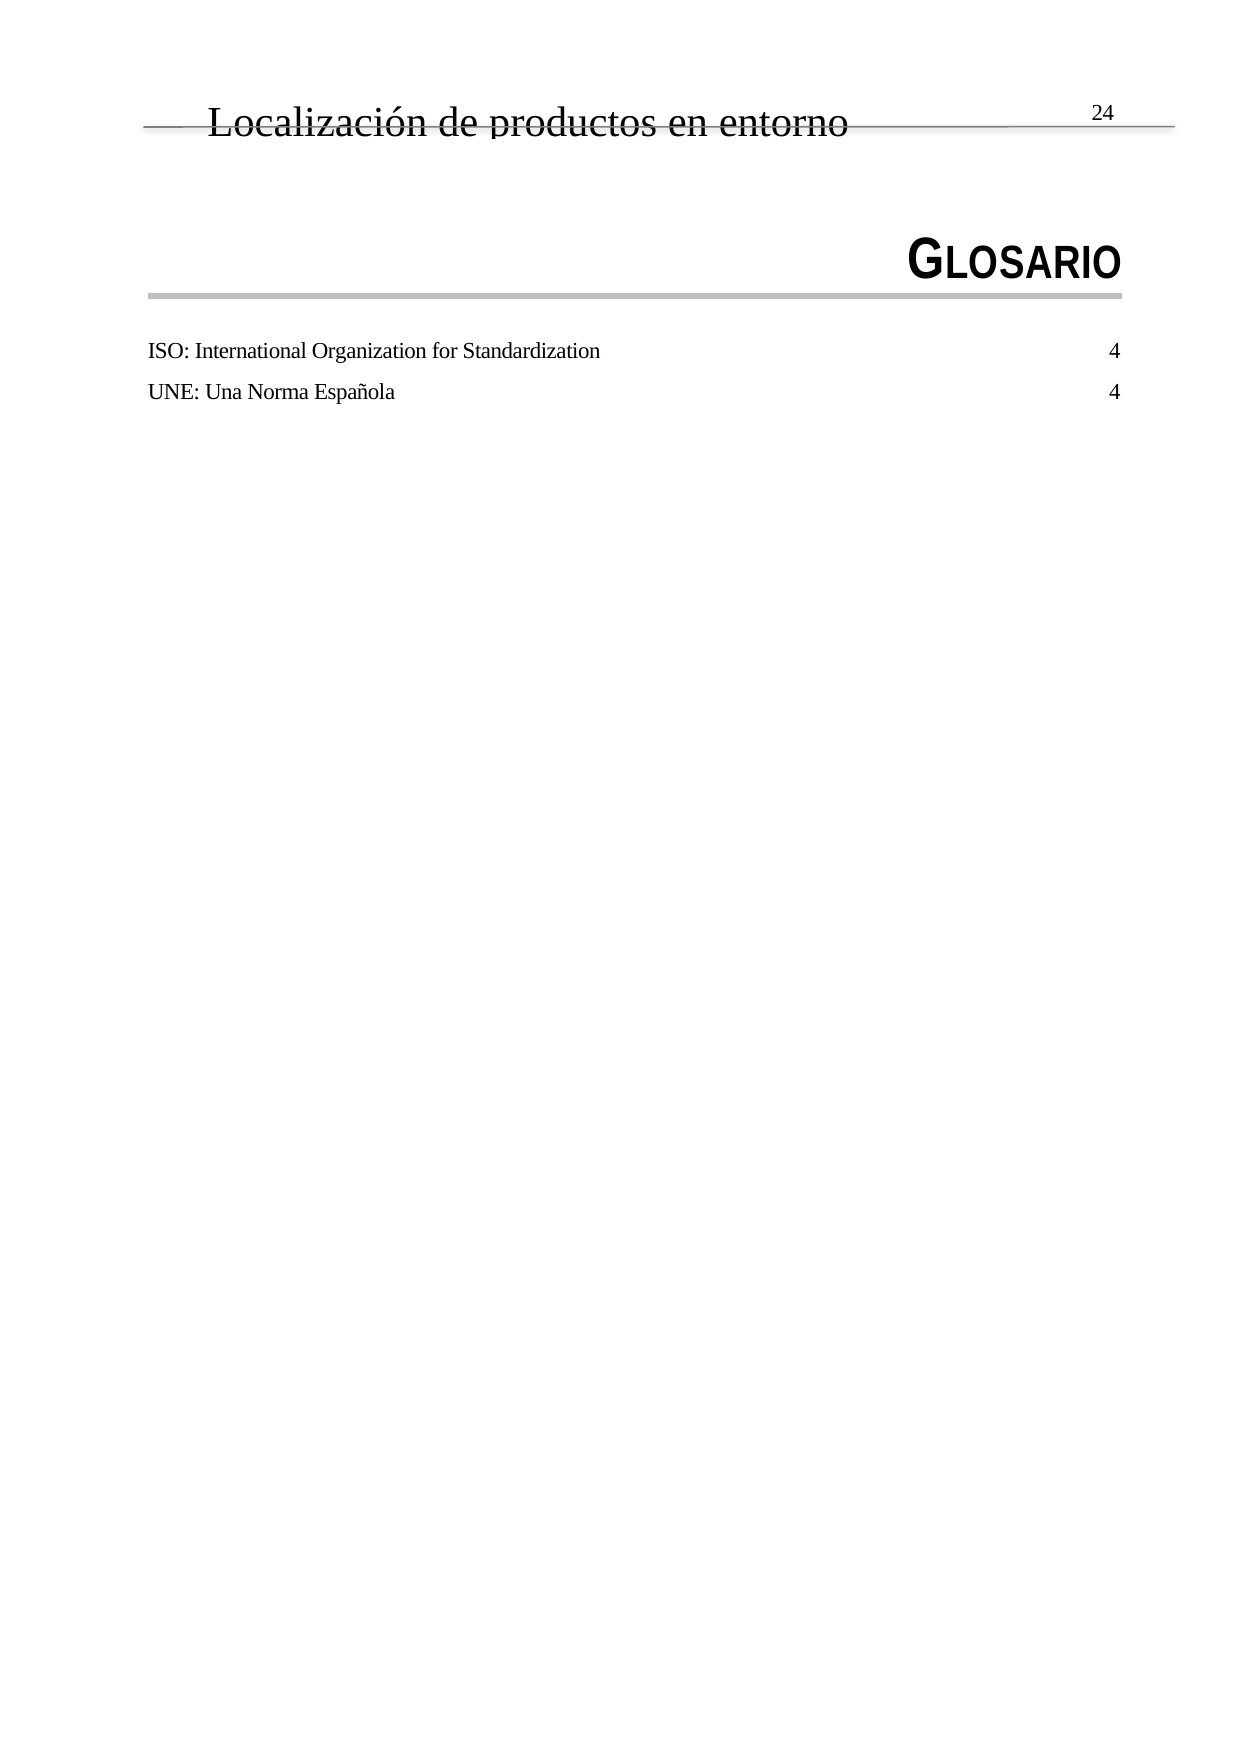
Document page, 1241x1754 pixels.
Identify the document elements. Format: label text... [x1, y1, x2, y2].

subtitle Glosario [148, 224, 1122, 293]
text UNE: Una Norma Española 4 [148, 378, 1122, 404]
text ISO: International Organization for Standardization 4 [148, 336, 1122, 365]
